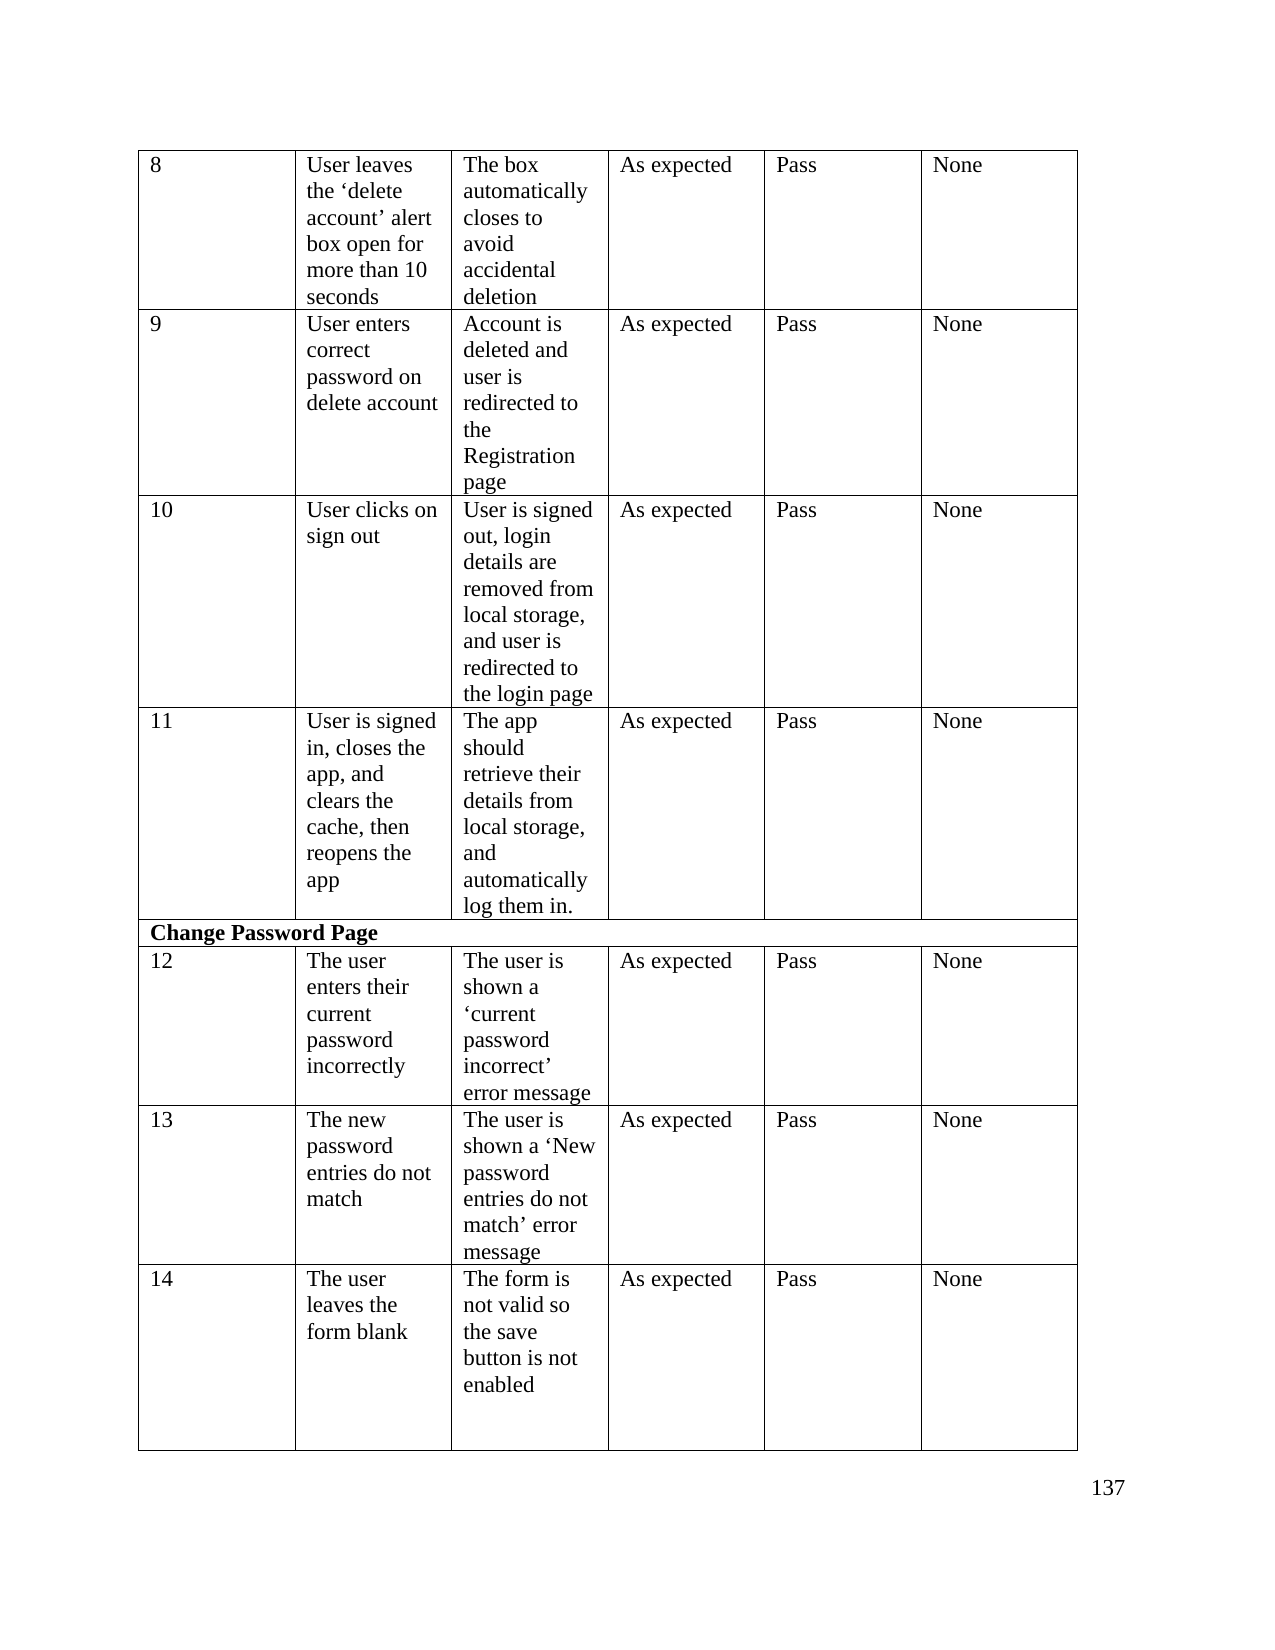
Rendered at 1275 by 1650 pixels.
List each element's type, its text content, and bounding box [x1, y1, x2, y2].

table_cell Pass [765, 947, 921, 1105]
table_cell The app should retrieve their details from local storage, and automatically log them in. [452, 708, 608, 918]
table_cell As expected [609, 1106, 764, 1264]
table_cell Pass [765, 310, 921, 495]
table_cell None [922, 947, 1077, 1105]
table_cell The user is shown a ‘current password incorrect’ error message [452, 947, 608, 1105]
table_cell As expected [609, 947, 764, 1105]
table_cell 11 [139, 708, 295, 918]
table_cell Pass [765, 1265, 921, 1450]
table_cell Account is deleted and user is redirected to the Registration page [452, 310, 608, 495]
table_cell The user is shown a ‘New password entries do not match’ error message [452, 1106, 608, 1264]
table_cell The new password entries do not match [296, 1106, 451, 1264]
table_cell User clicks on sign out [296, 496, 451, 707]
table_cell User leaves the ‘delete account’ alert box open for more than 10 seconds [296, 151, 451, 309]
table_cell Change Password Page [139, 920, 1077, 946]
table_cell User is signed in, closes the app, and clears the cache, then reopens the app [296, 708, 451, 918]
table_cell None [922, 496, 1077, 707]
table_cell 8 [139, 151, 295, 309]
table_cell Pass [765, 708, 921, 918]
table_cell None [922, 1265, 1077, 1450]
table_cell None [922, 310, 1077, 495]
table_cell 13 [139, 1106, 295, 1264]
table_cell 14 [139, 1265, 295, 1450]
table_cell 12 [139, 947, 295, 1105]
table_cell None [922, 1106, 1077, 1264]
table_cell As expected [609, 708, 764, 918]
table_cell User enters correct password on delete account [296, 310, 451, 495]
table_cell As expected [609, 1265, 764, 1450]
table_cell User is signed out, login details are removed from local storage, and user is redirected to the login page [452, 496, 608, 707]
table_cell The user leaves the form blank [296, 1265, 451, 1450]
table_cell None [922, 708, 1077, 918]
table_cell None [922, 151, 1077, 309]
table_cell As expected [609, 496, 764, 707]
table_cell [452, 1265, 608, 1450]
table_cell The user enters their current password incorrectly [296, 947, 451, 1105]
table_cell As expected [609, 310, 764, 495]
table_cell 9 [139, 310, 295, 495]
table_cell 10 [139, 496, 295, 707]
table_cell The box automatically closes to avoid accidental deletion [452, 151, 608, 309]
table_cell Pass [765, 1106, 921, 1264]
table_cell Pass [765, 496, 921, 707]
table_cell Pass [765, 151, 921, 309]
table_cell As expected [609, 151, 764, 309]
